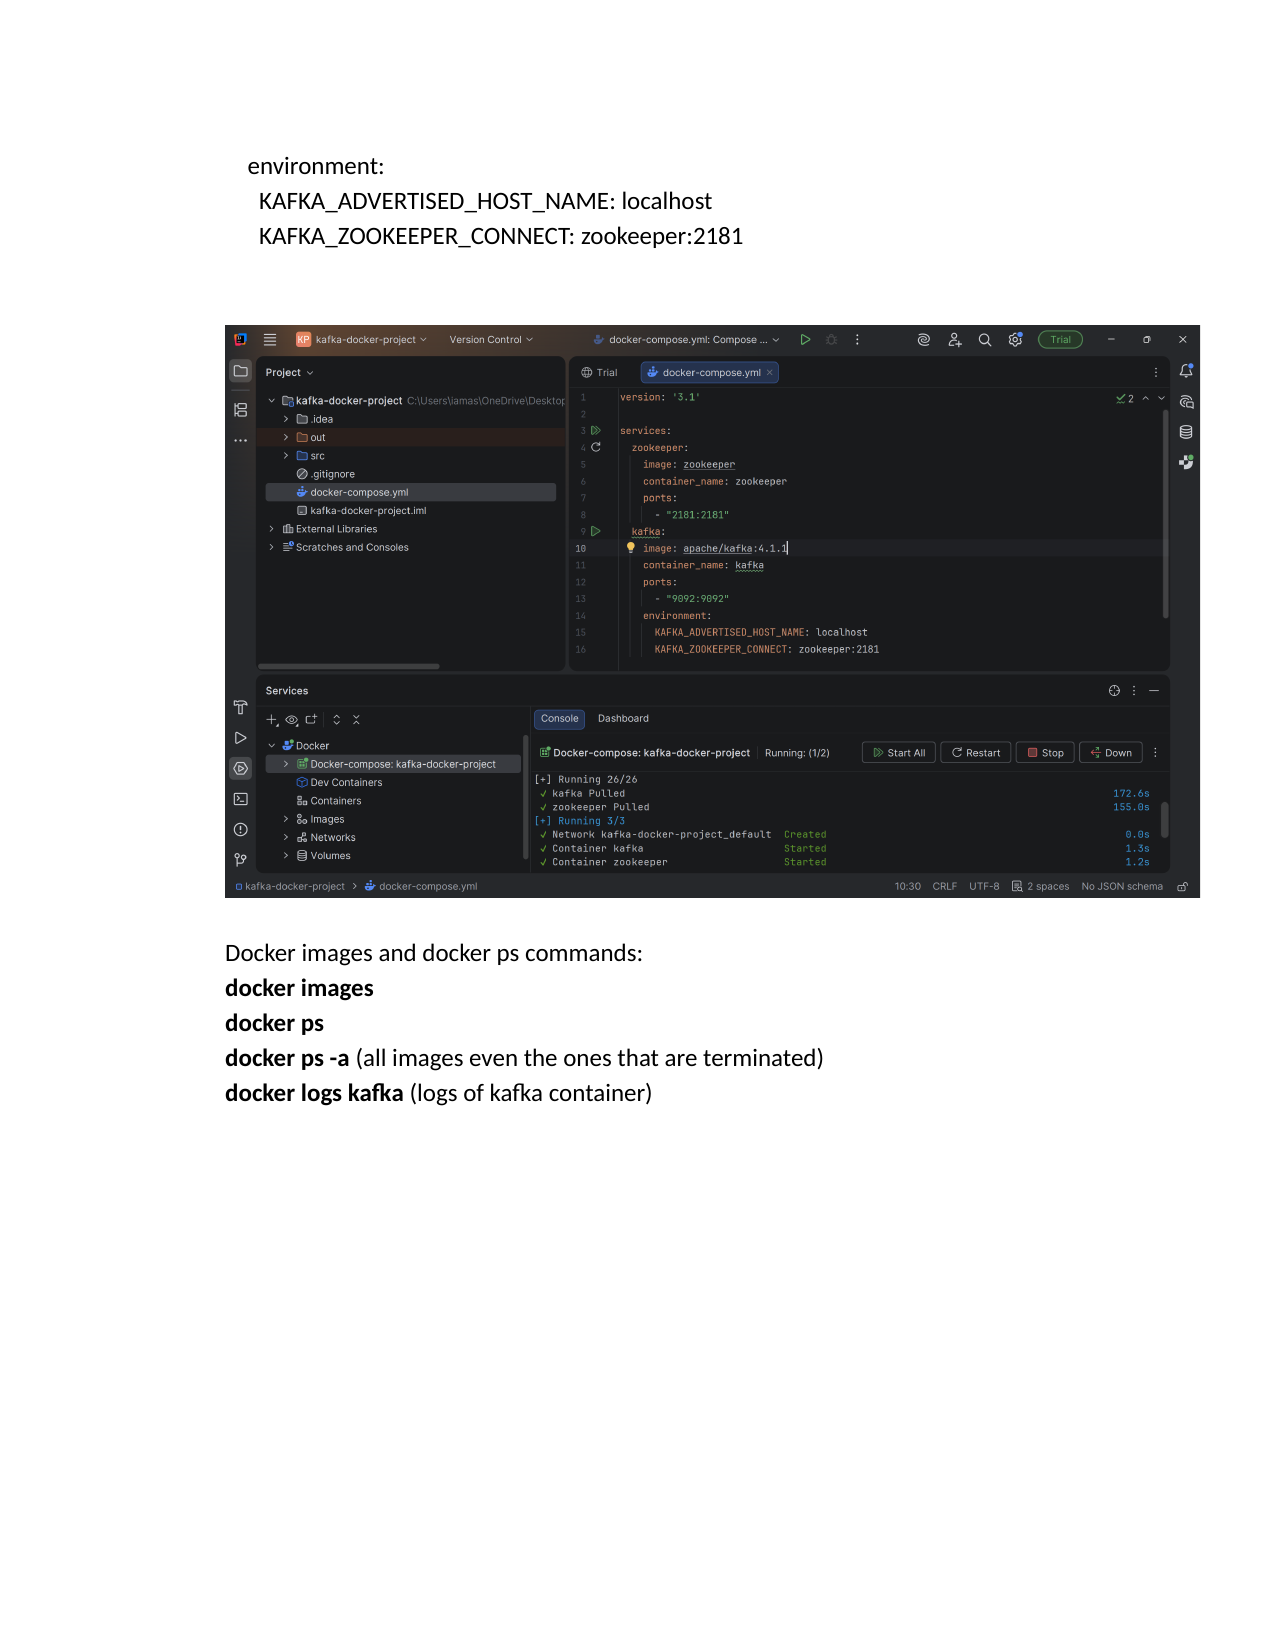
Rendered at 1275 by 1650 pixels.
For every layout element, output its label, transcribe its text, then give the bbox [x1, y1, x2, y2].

list docker ps [225, 1007, 1125, 1038]
picture [225, 325, 1200, 898]
list docker images [225, 972, 1125, 1003]
list Docker images and docker ps commands: [225, 937, 1125, 968]
list docker ps -a (all images even the ones that are terminated) [225, 1042, 1125, 1073]
list docker logs kafka (logs of kafka container) [225, 1077, 1125, 1108]
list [225, 150, 1125, 251]
